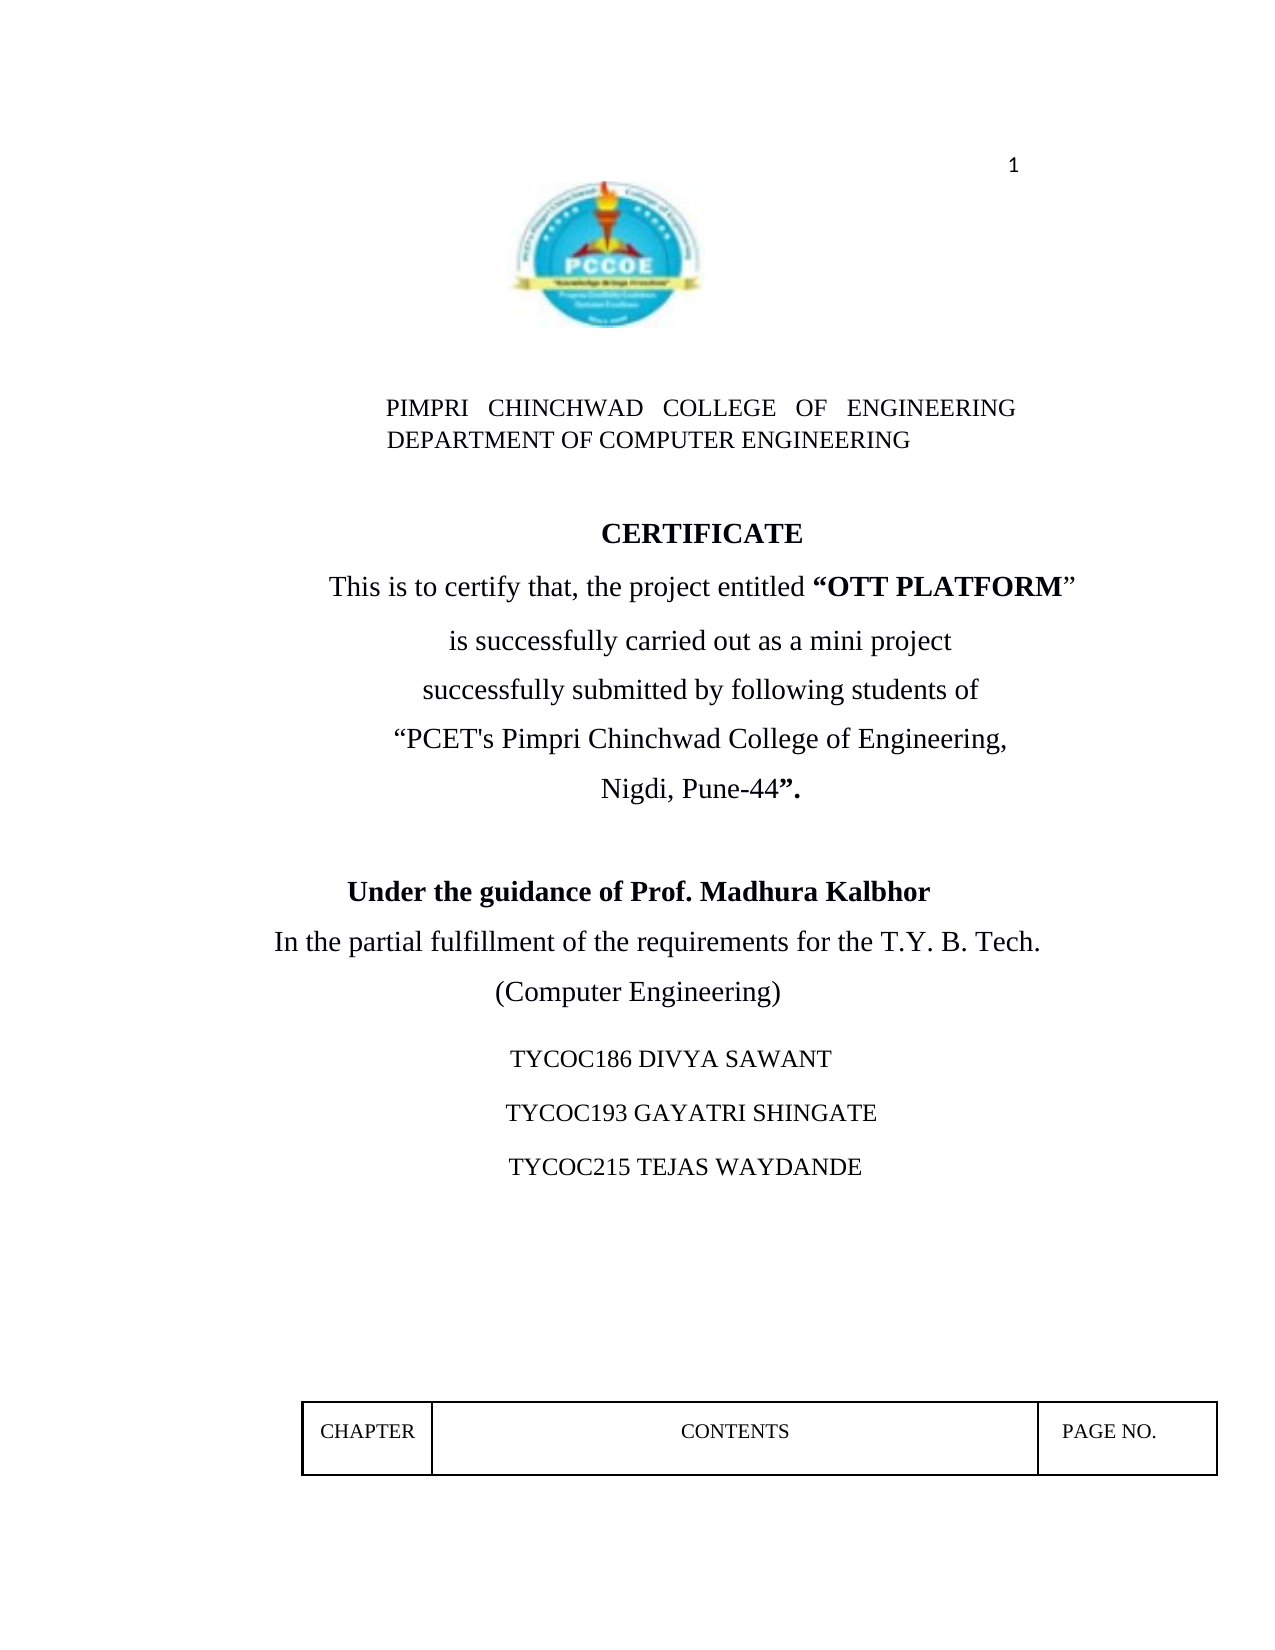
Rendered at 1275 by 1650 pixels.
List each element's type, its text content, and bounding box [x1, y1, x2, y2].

text This is to certify that, the project entitled “OTT PLATFORM” [326, 569, 1078, 603]
table_header CONTENTS [433, 1403, 1037, 1473]
text In the partial fulfillment of the requirements for the T.Y. B. Tech. [150, 924, 1125, 957]
table_header PAGE NO. [1039, 1403, 1216, 1473]
table_header CHAPTER [304, 1403, 431, 1473]
picture [507, 181, 706, 328]
subtitle Under the guidance of Prof. Madhura Kalbhor [150, 874, 1125, 908]
subtitle TYCOC215 TEJAS WAYDANDE [278, 1152, 1092, 1180]
text PIMPRI CHINCHWAD COLLEGE OF ENGINEERING DEPARTMENT OF COMPUTER ENGINEERING [386, 393, 1016, 453]
text CERTIFICATE [326, 516, 1078, 550]
text (Computer Engineering) [386, 974, 1014, 1007]
text 1 [150, 150, 1019, 178]
text TYCOC193 GAYATRI SHINGATE [278, 1098, 1104, 1127]
text TYCOC186 DIVYA SAWANT [278, 1044, 1063, 1073]
text is successfully carried out as a mini project successfully submitted by following students of “PCET's Pimpri Chinchwad College of Engineering, Nigdi, Pune-44”. [386, 623, 1014, 804]
